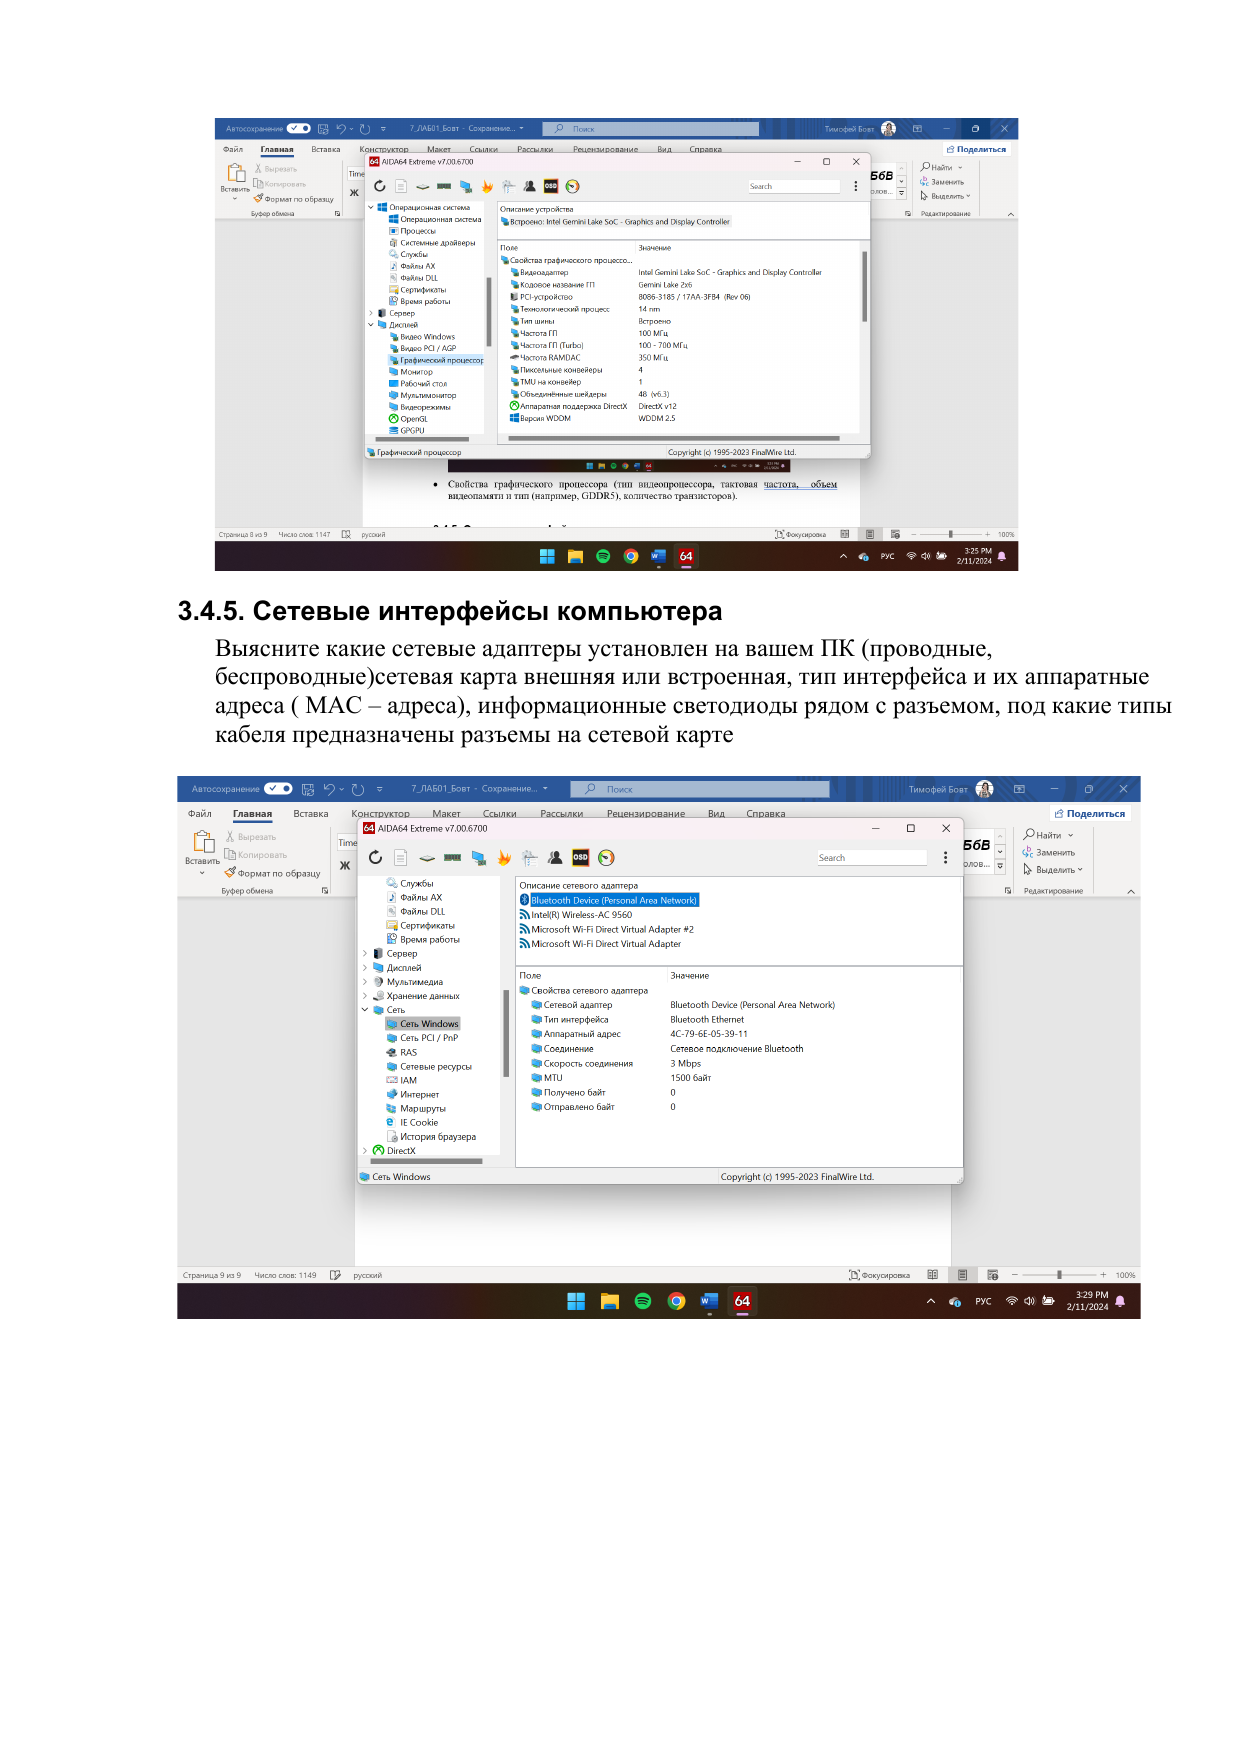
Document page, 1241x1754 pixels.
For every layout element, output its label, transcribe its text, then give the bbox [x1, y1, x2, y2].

picture [177, 776, 1141, 1319]
subtitle 3.4.5. Сетевые интерфейсы компьютера [177, 595, 1181, 626]
text Выясните какие сетевые адаптеры установлен на вашем ПК (проводные, беспроводные)сетевая карта внешняя или встроенная, тип интерфейса и их аппаратные адреса ( МАС – адреса), информационные светодиоды рядом с разъемом, под какие типы кабеля предназначены разъемы на сетевой карте [215, 633, 1181, 748]
picture [214, 118, 1019, 571]
